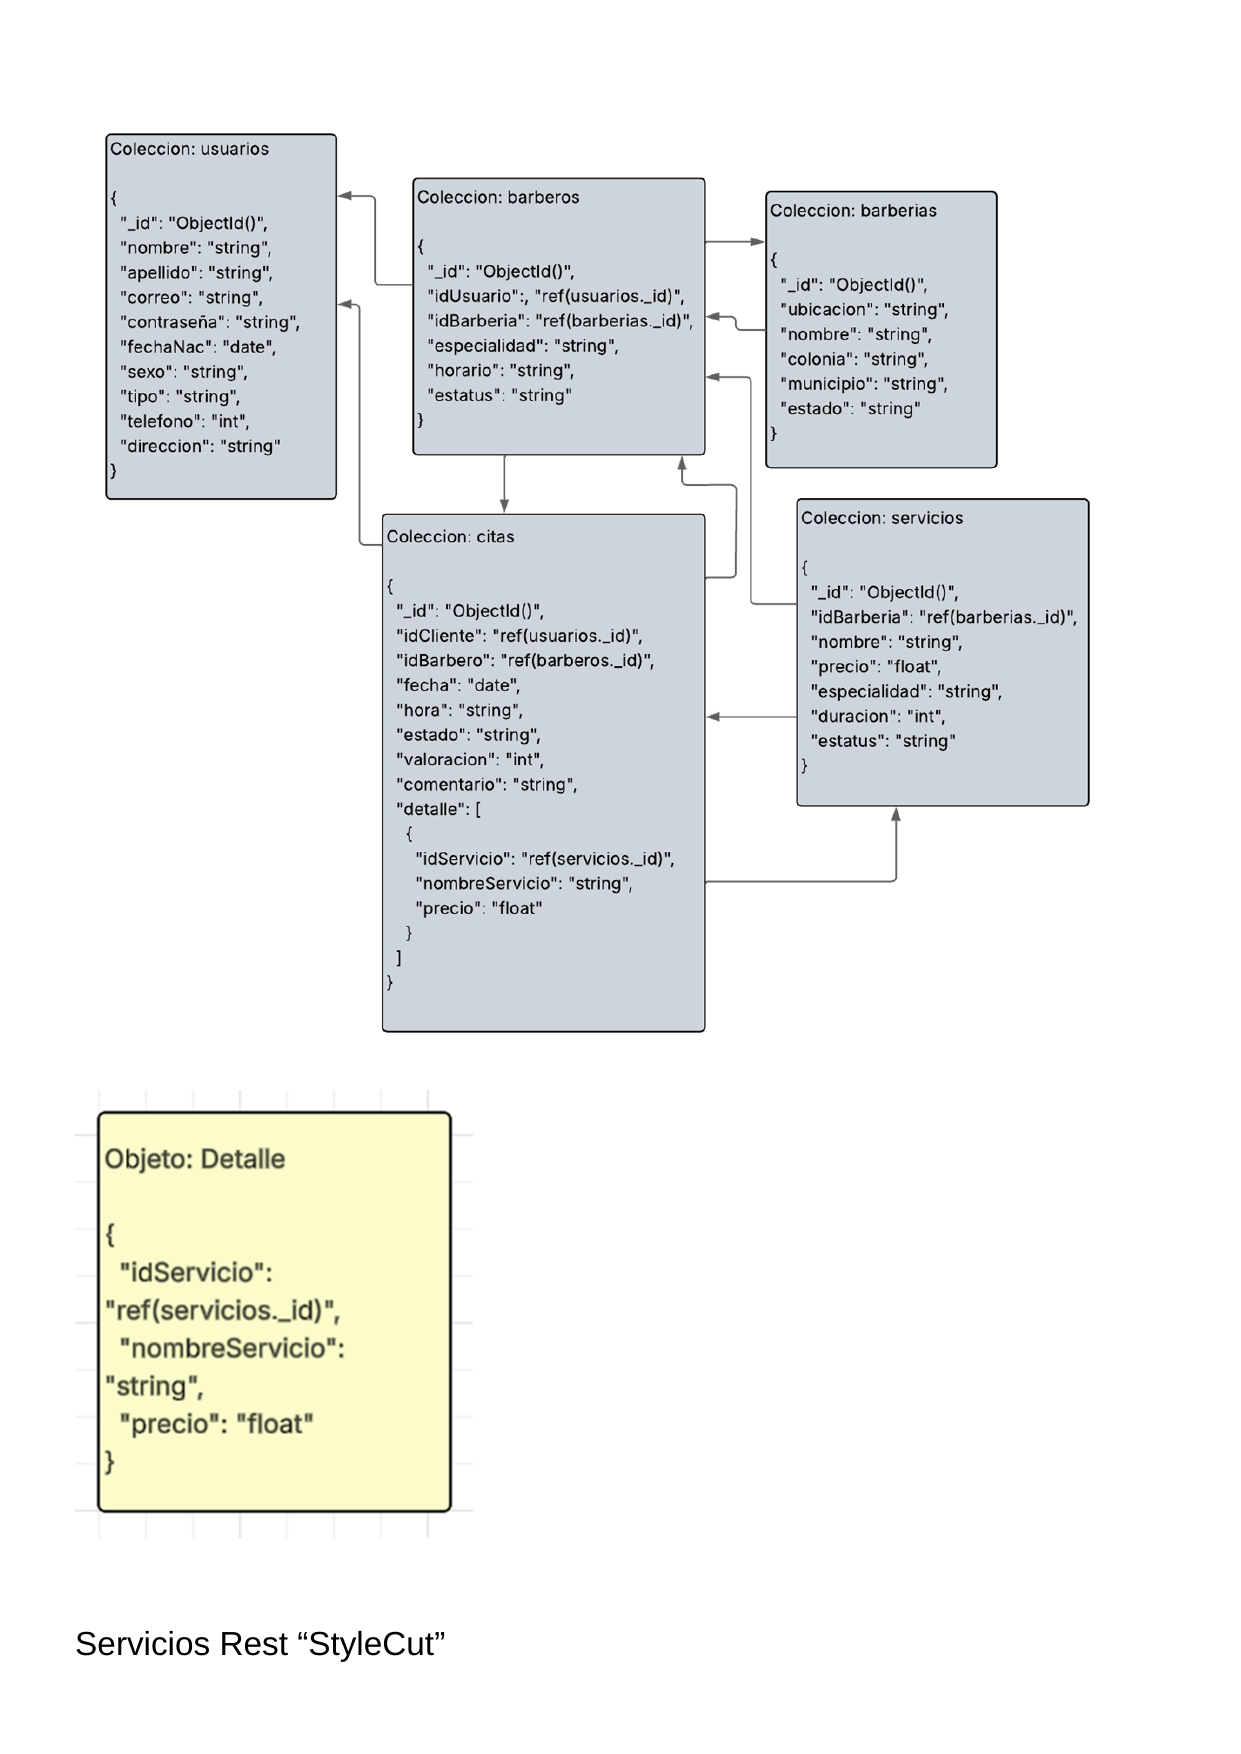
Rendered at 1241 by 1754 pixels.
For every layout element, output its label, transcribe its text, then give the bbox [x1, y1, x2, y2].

text Servicios Rest “StyleCut” [75, 1624, 1165, 1663]
picture [75, 1090, 473, 1538]
picture [75, 103, 1119, 1062]
